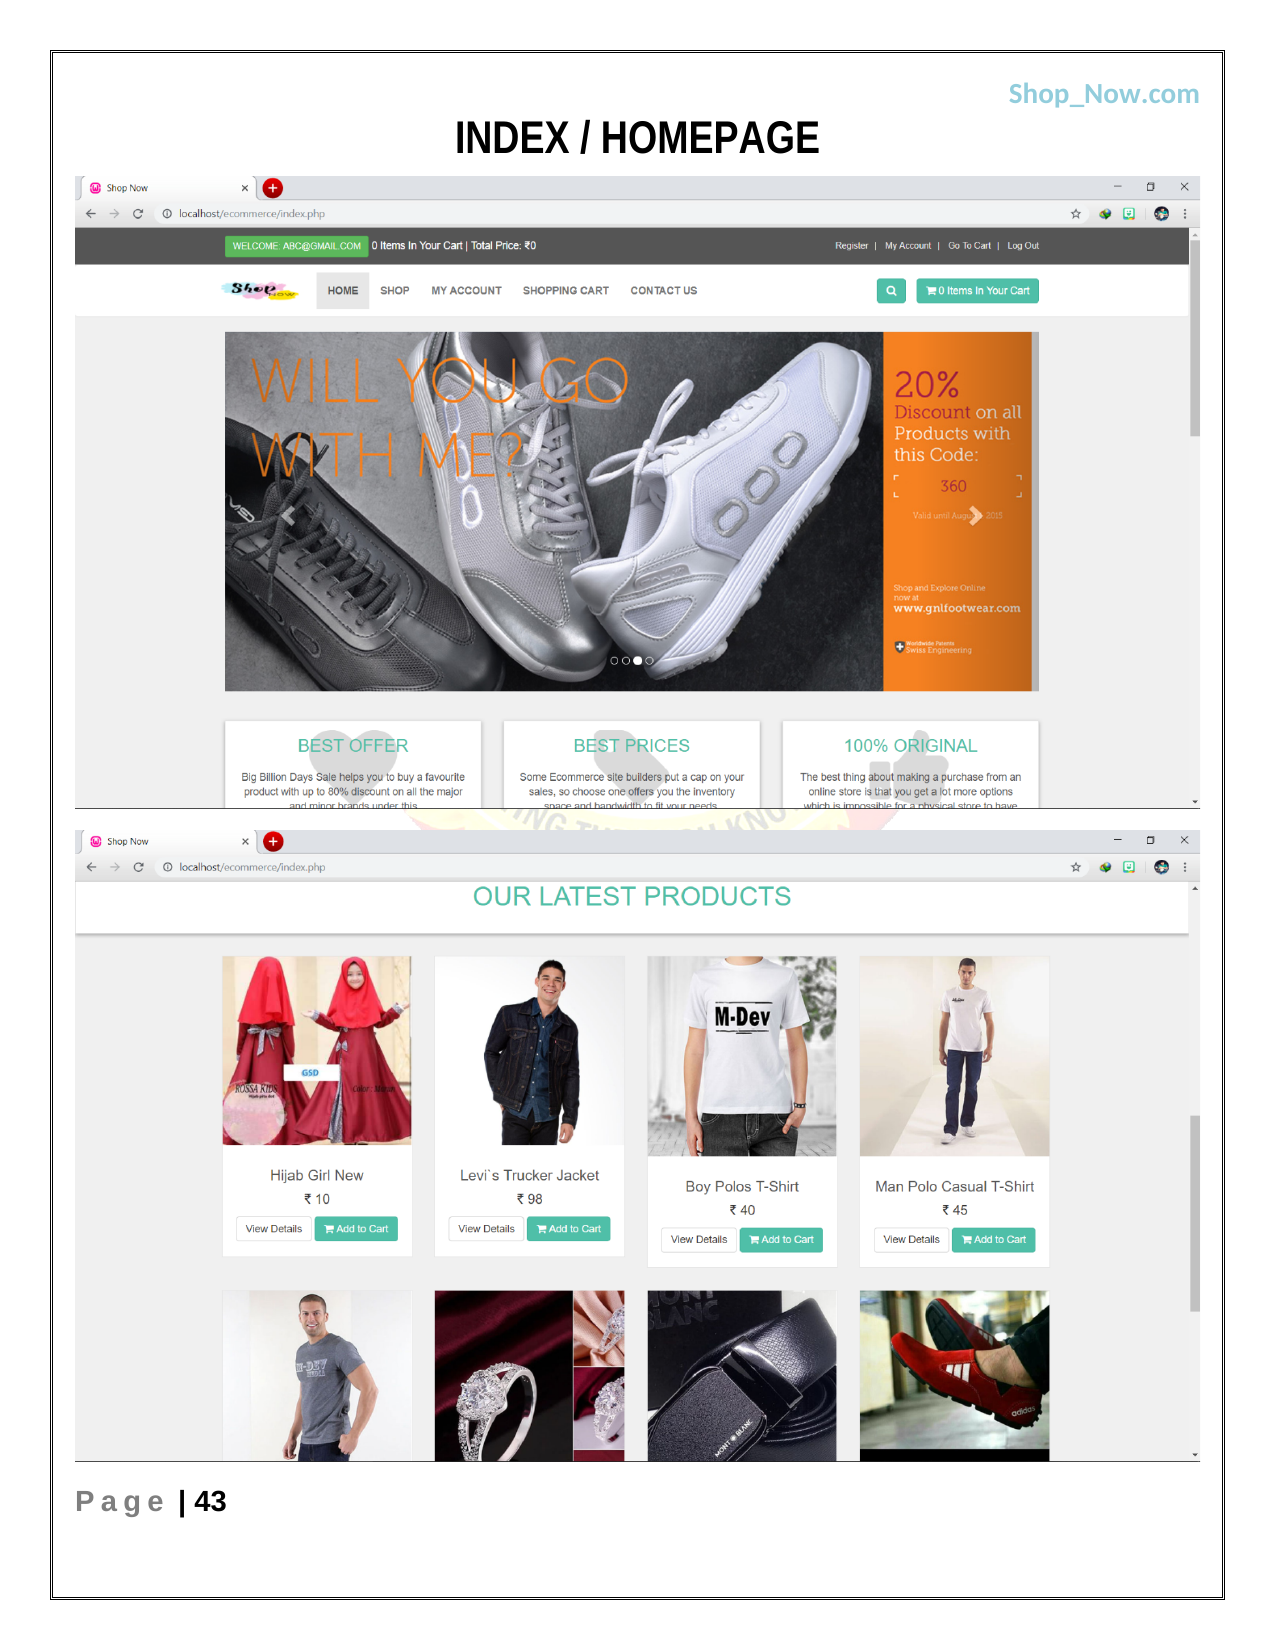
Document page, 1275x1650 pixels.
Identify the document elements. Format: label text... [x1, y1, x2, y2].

text INDEX / HOMEPAGE [75, 111, 1200, 176]
picture [75, 176, 1200, 809]
picture [75, 830, 1200, 1462]
text Page | 43 [75, 1484, 1200, 1517]
